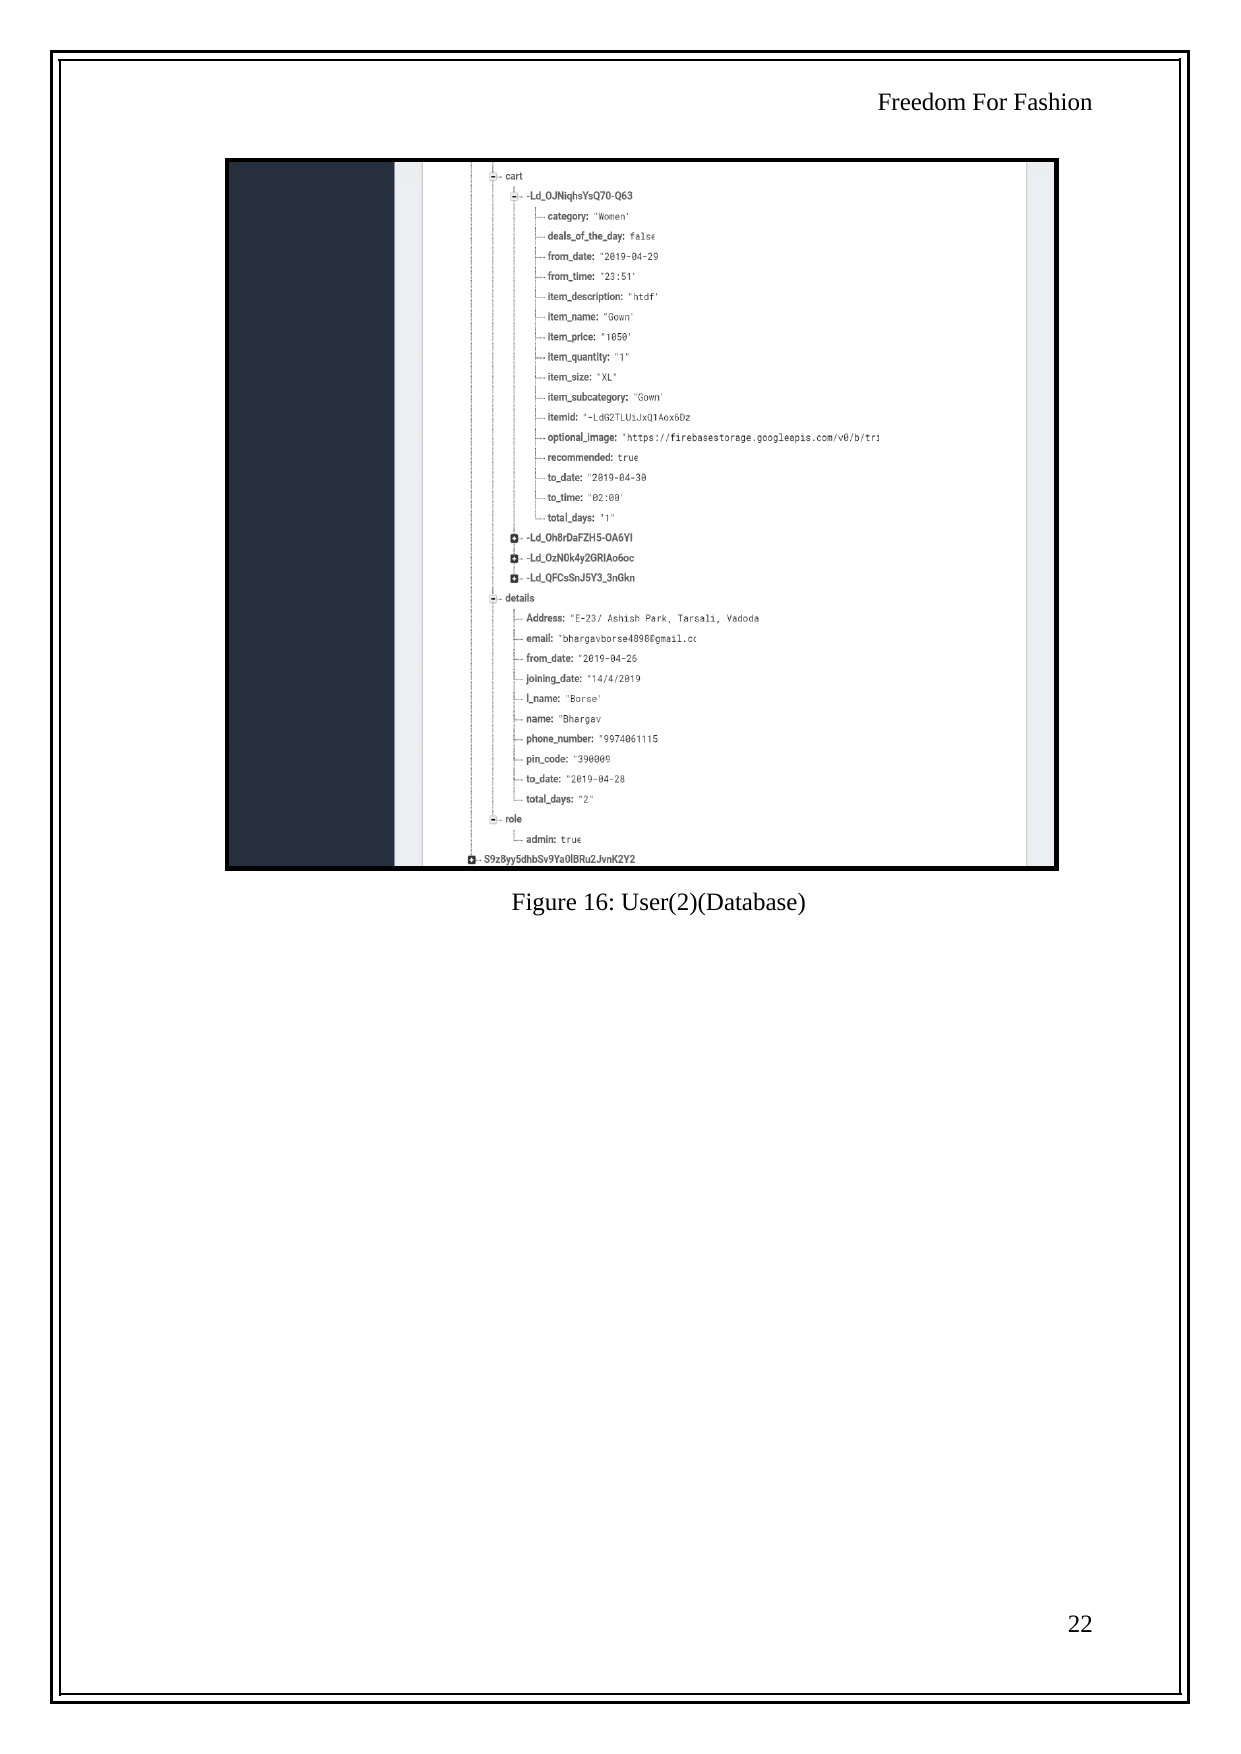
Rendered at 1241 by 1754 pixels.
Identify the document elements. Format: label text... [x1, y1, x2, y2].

picture [229, 162, 1054, 866]
text Figure 16: User(2)(Database) [224, 887, 1092, 916]
